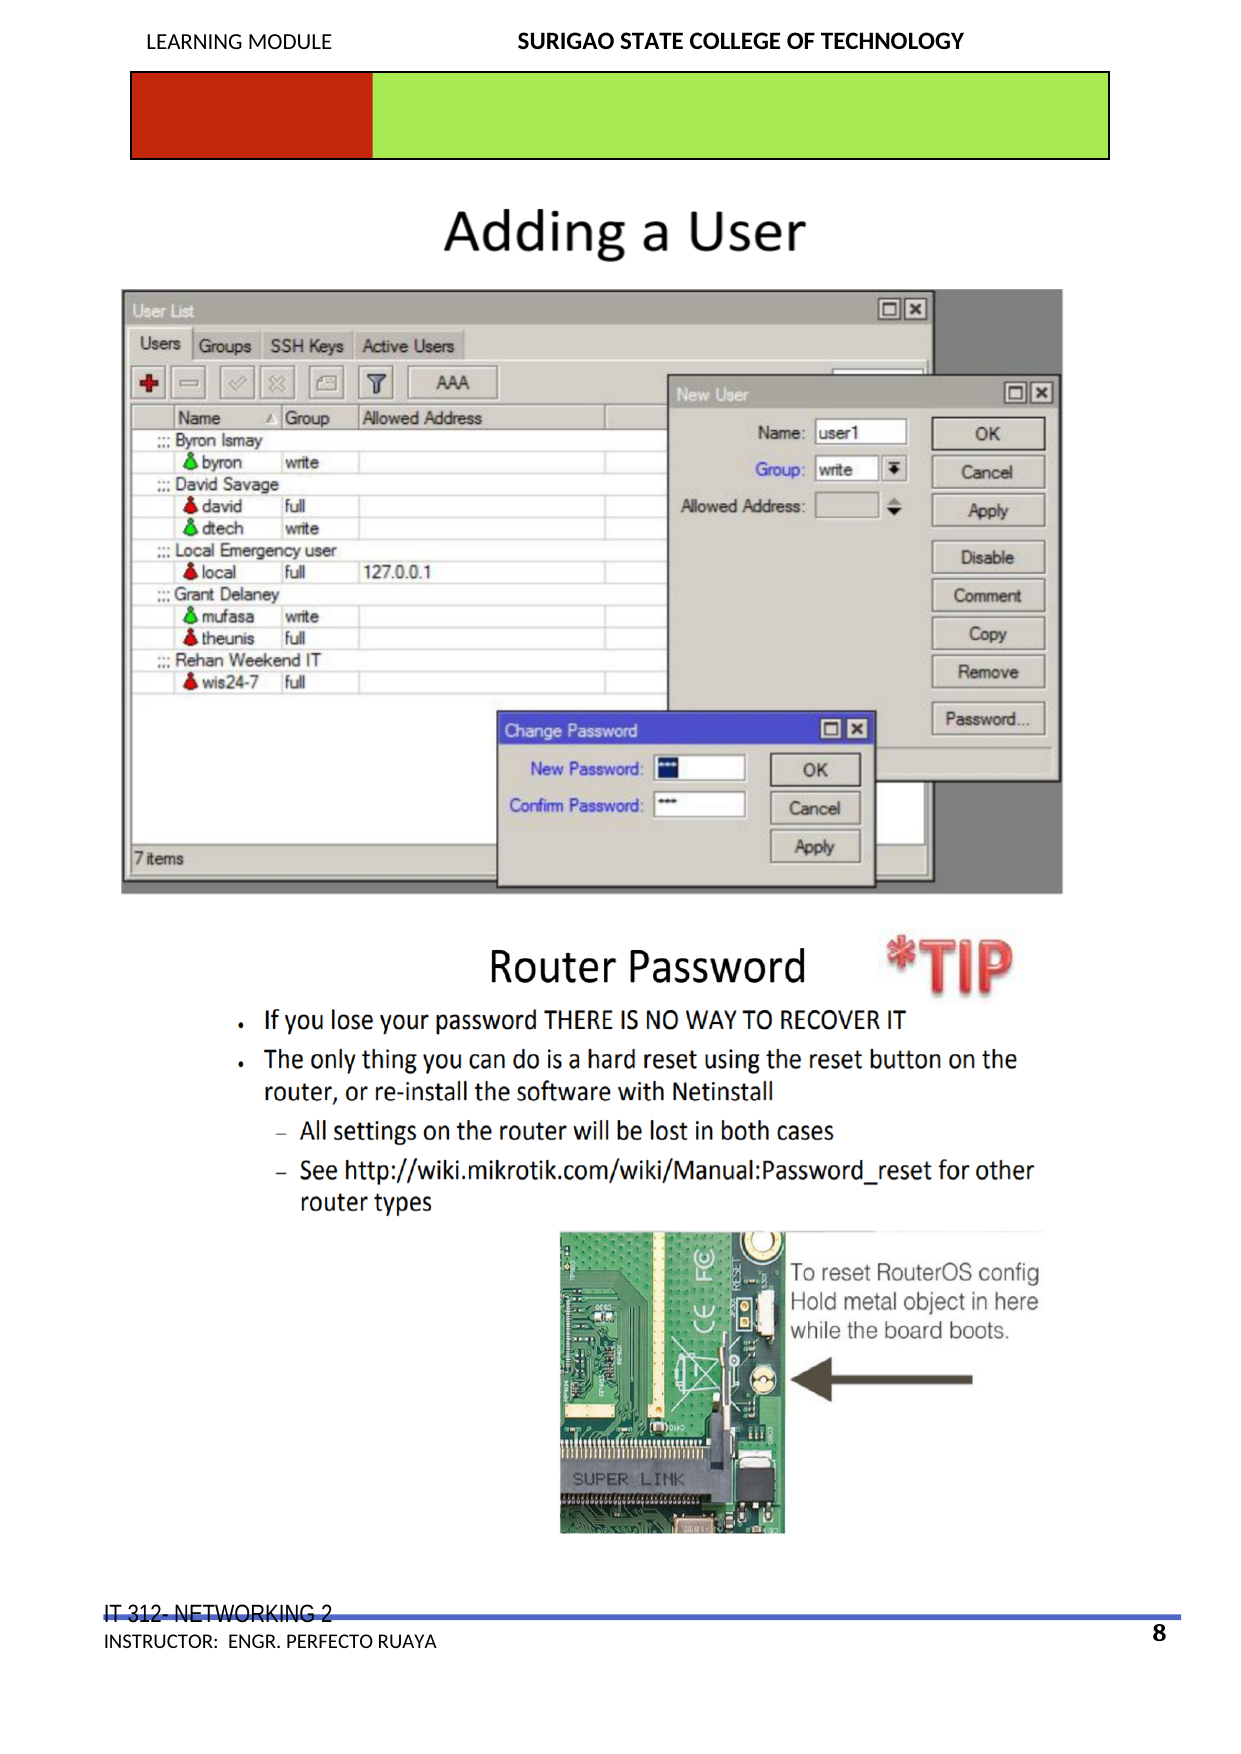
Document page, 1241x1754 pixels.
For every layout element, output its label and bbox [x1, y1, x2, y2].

picture [103, 187, 1089, 898]
picture [228, 925, 1057, 1538]
